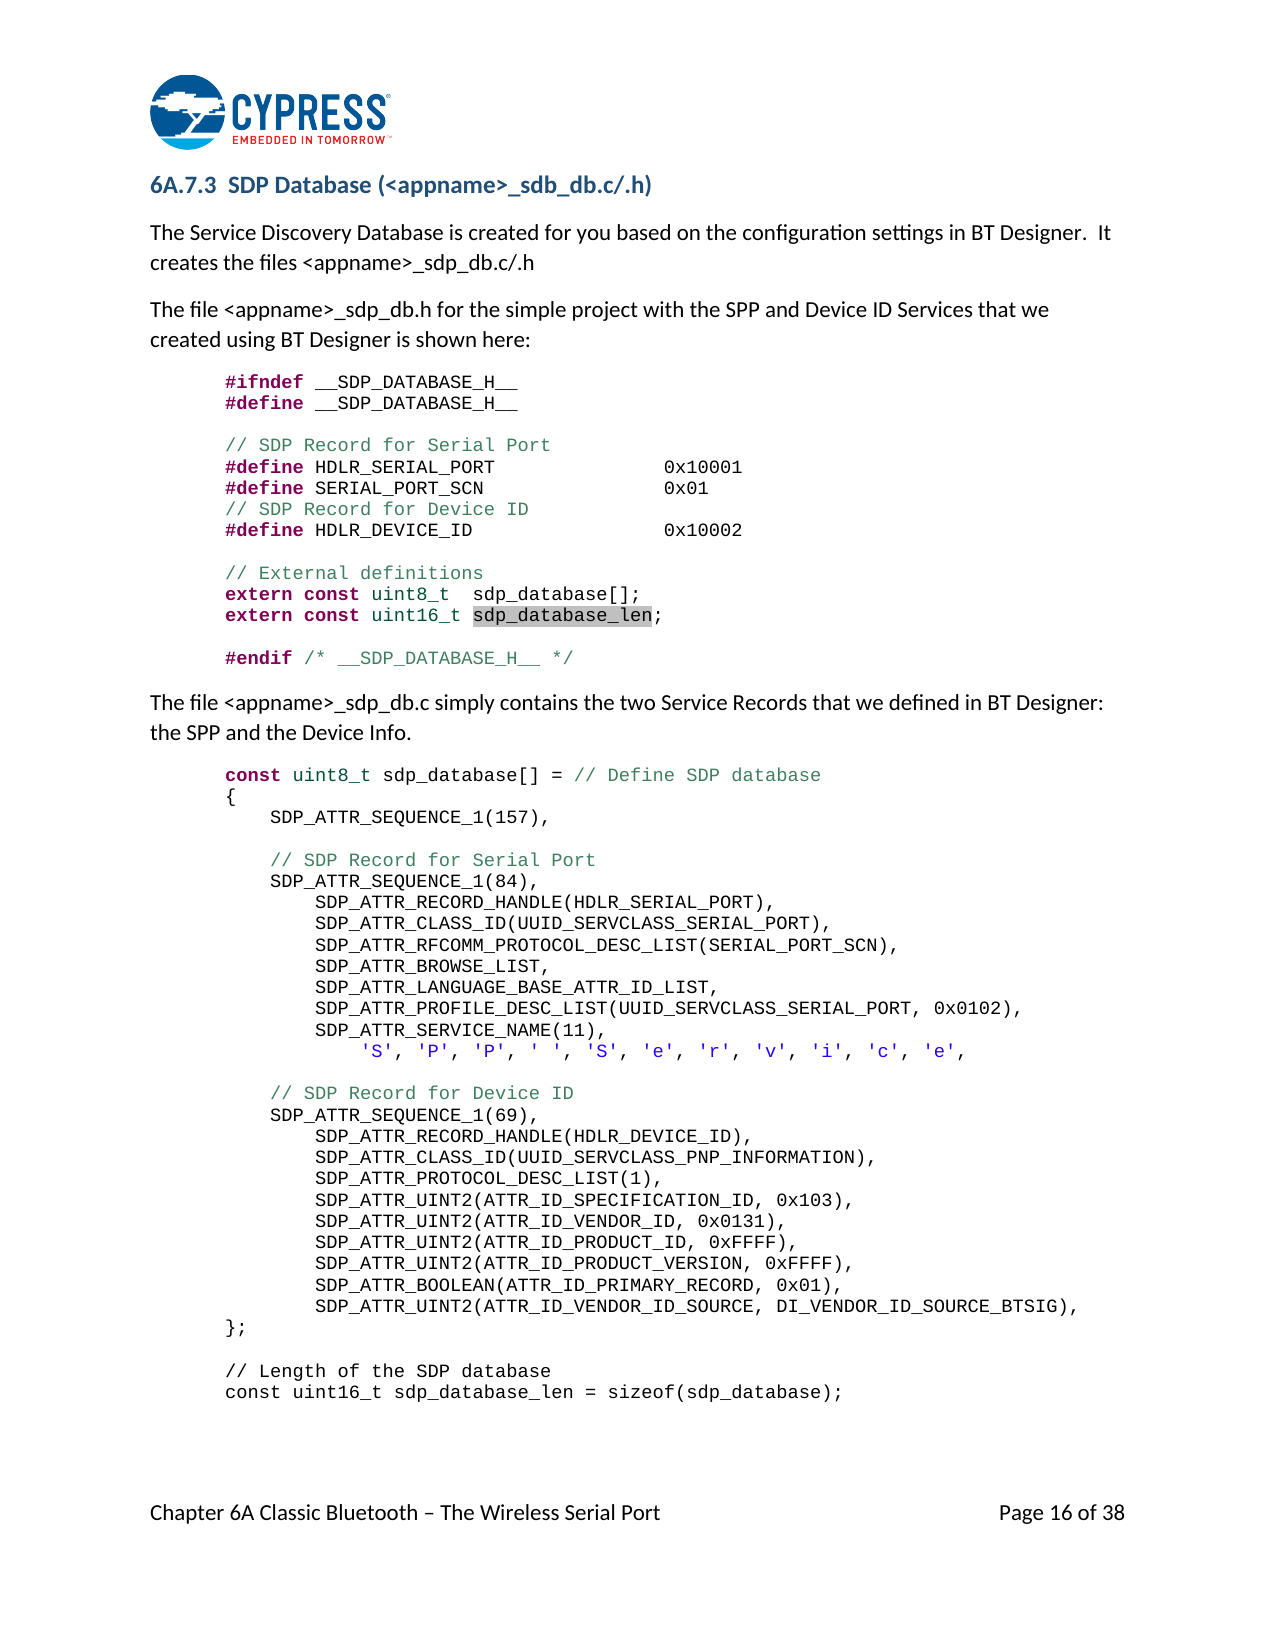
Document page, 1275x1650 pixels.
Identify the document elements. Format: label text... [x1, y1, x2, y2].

text SDP_ATTR_LANGUAGE_BASE_ATTR_ID_LIST, [225, 978, 1125, 999]
text const uint8_t sdp_database[] = // Define SDP database [225, 765, 1125, 787]
text SDP_ATTR_CLASS_ID(UUID_SERVCLASS_SERIAL_PORT), [225, 914, 1125, 935]
picture [150, 75, 392, 150]
text SDP_ATTR_CLASS_ID(UUID_SERVCLASS_PNP_INFORMATION), [225, 1148, 1125, 1169]
text const uint16_t sdp_database_len = sizeof(sdp_database); [225, 1383, 1125, 1404]
text SDP_ATTR_PROFILE_DESC_LIST(UUID_SERVCLASS_SERIAL_PORT, 0x0102), [225, 999, 1125, 1020]
text SDP_ATTR_UINT2(ATTR_ID_SPECIFICATION_ID, 0x103), [225, 1190, 1125, 1212]
text SDP_ATTR_BOOLEAN(ATTR_ID_PRIMARY_RECORD, 0x01), [225, 1275, 1125, 1297]
text extern const uint8_t sdp_database[]; [225, 585, 1125, 606]
text // Length of the SDP database [225, 1362, 1125, 1383]
text SDP_ATTR_PROTOCOL_DESC_LIST(1), [225, 1169, 1125, 1190]
text #endif /* __SDP_DATABASE_H__ */ [225, 649, 1125, 670]
text #define SERIAL_PORT_SCN 0x01 [225, 479, 1125, 500]
text #define HDLR_SERIAL_PORT 0x10001 [225, 457, 1125, 479]
text SDP_ATTR_UINT2(ATTR_ID_PRODUCT_ID, 0xFFFF), [225, 1233, 1125, 1254]
text // SDP Record for Serial Port [225, 850, 1125, 872]
text #define HDLR_DEVICE_ID 0x10002 [225, 521, 1125, 542]
text { [225, 787, 1125, 808]
text extern const uint16_t sdp_database_len; [652, 606, 1125, 627]
text SDP_ATTR_UINT2(ATTR_ID_VENDOR_ID, 0x0131), [225, 1212, 1125, 1233]
text SDP_ATTR_RECORD_HANDLE(HDLR_DEVICE_ID), [225, 1127, 1125, 1148]
text // SDP Record for Device ID [225, 1084, 1125, 1105]
text SDP_ATTR_UINT2(ATTR_ID_VENDOR_ID_SOURCE, DI_VENDOR_ID_SOURCE_BTSIG), [225, 1297, 1125, 1318]
text SDP_ATTR_SEQUENCE_1(69), [225, 1105, 1125, 1127]
text SDP_ATTR_RFCOMM_PROTOCOL_DESC_LIST(SERIAL_PORT_SCN), [225, 935, 1125, 957]
text SDP_ATTR_BROWSE_LIST, [225, 957, 1125, 978]
text The file <appname>_sdp_db.h for the simple project with the SPP and Device ID Services that we created using BT Designer is shown here: [150, 295, 1125, 354]
text SDP_ATTR_UINT2(ATTR_ID_PRODUCT_VERSION, 0xFFFF), [225, 1254, 1125, 1275]
text }; [225, 1318, 1125, 1339]
text SDP_ATTR_SERVICE_NAME(11), [225, 1020, 1125, 1042]
text SDP_ATTR_RECORD_HANDLE(HDLR_SERIAL_PORT), [225, 893, 1125, 914]
text SDP_ATTR_SEQUENCE_1(157), [225, 808, 1125, 829]
text The Service Discovery Database is created for you based on the configuration settings in BT Designer. It creates the files <appname>_sdp_db.c/.h [150, 218, 1125, 277]
text SDP_ATTR_SEQUENCE_1(84), [225, 872, 1125, 893]
text #define __SDP_DATABASE_H__ [225, 394, 1125, 415]
text // SDP Record for Device ID [225, 500, 1125, 521]
subtitle SDP Database (<appname>_sdb_db.c/.h) [150, 169, 1125, 199]
text 'S', 'P', 'P', ' ', 'S', 'e', 'r', 'v', 'i', 'c', 'e', [225, 1042, 1125, 1063]
text // External definitions [225, 564, 1125, 585]
text The file <appname>_sdp_db.c simply contains the two Service Records that we defined in BT Designer: the SPP and the Device Info. [150, 688, 1125, 747]
text // SDP Record for Serial Port [225, 436, 1125, 457]
text extern const uint16_t sdp_database_len; [225, 606, 473, 627]
text #ifndef __SDP_DATABASE_H__ [225, 372, 1125, 394]
